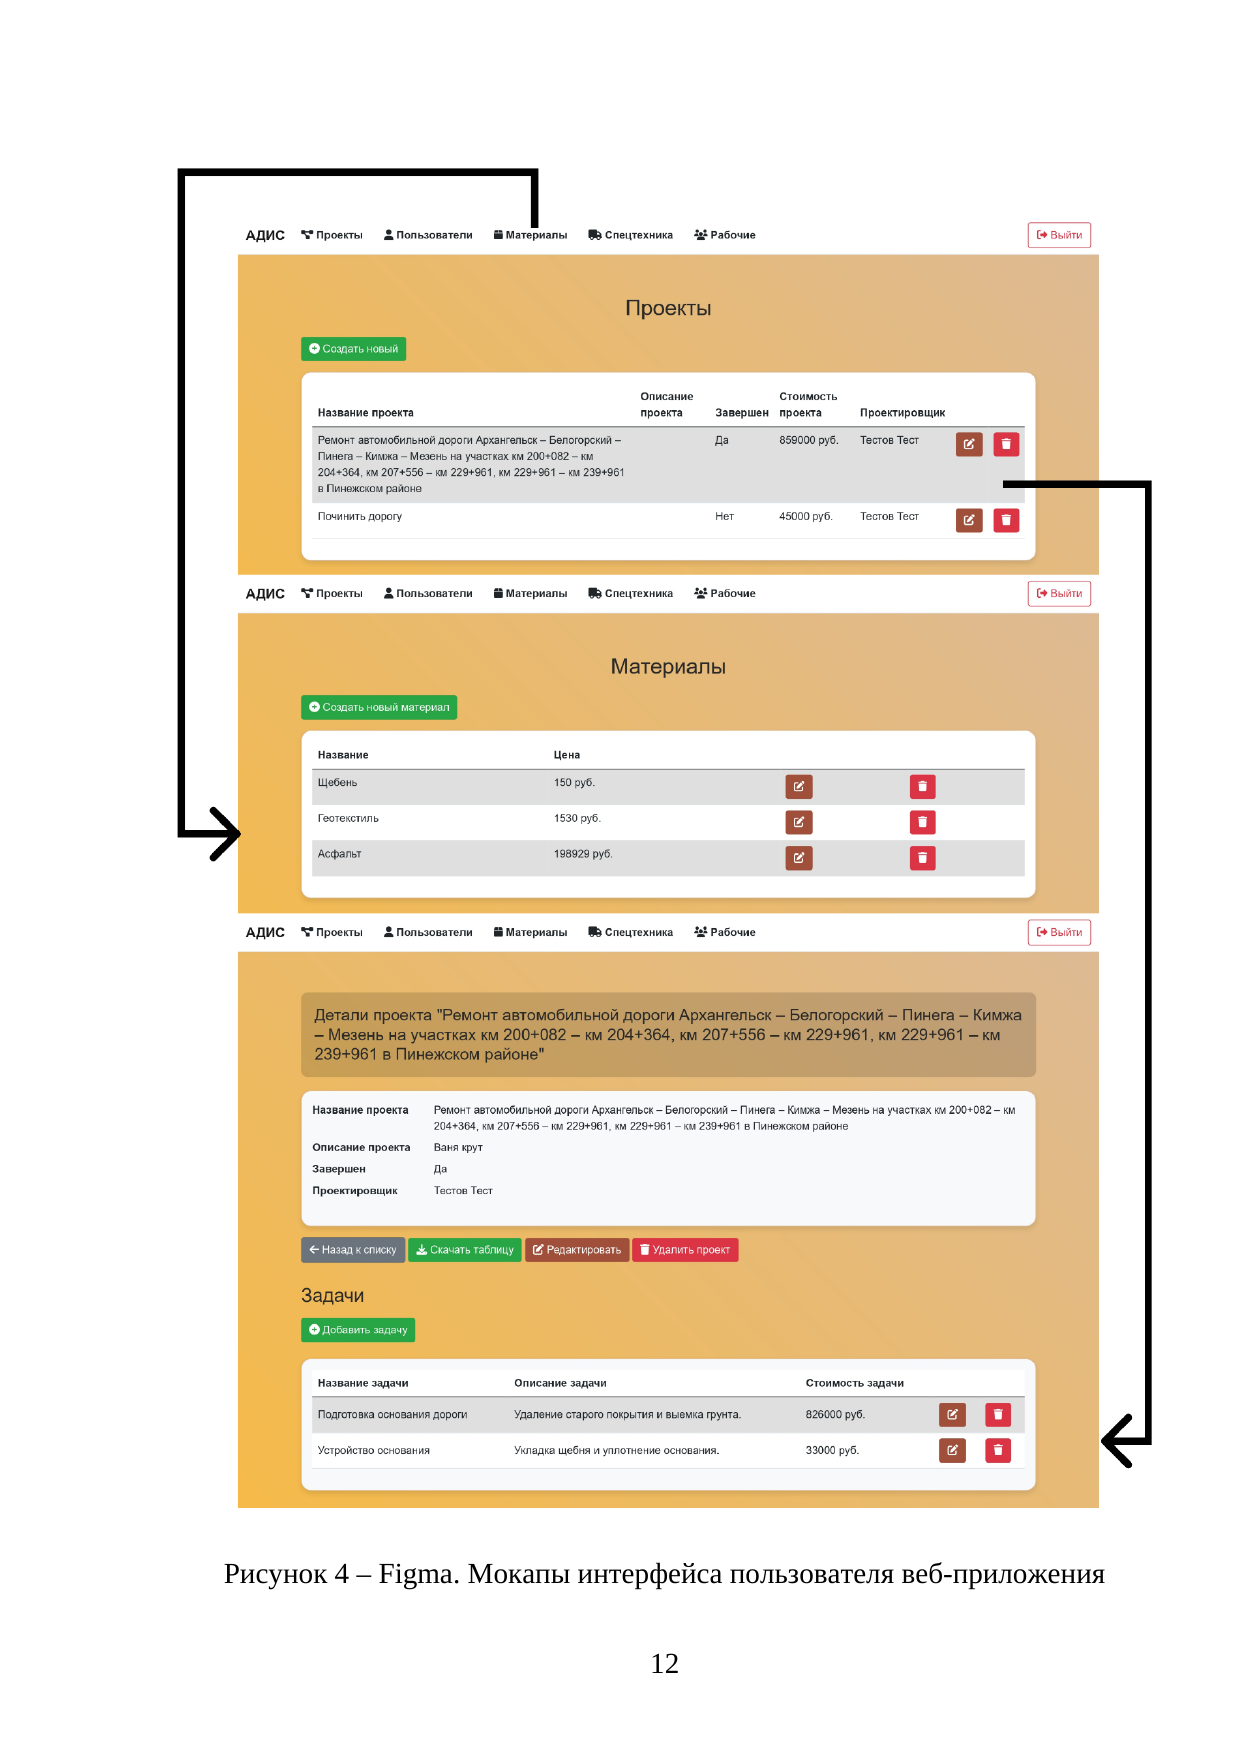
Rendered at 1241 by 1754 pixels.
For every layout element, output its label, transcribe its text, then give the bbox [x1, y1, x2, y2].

picture [177, 168, 1152, 1508]
text Рисунок 4 – Figma. Мокапы интерфейса пользователя веб-приложения [177, 1556, 1152, 1589]
